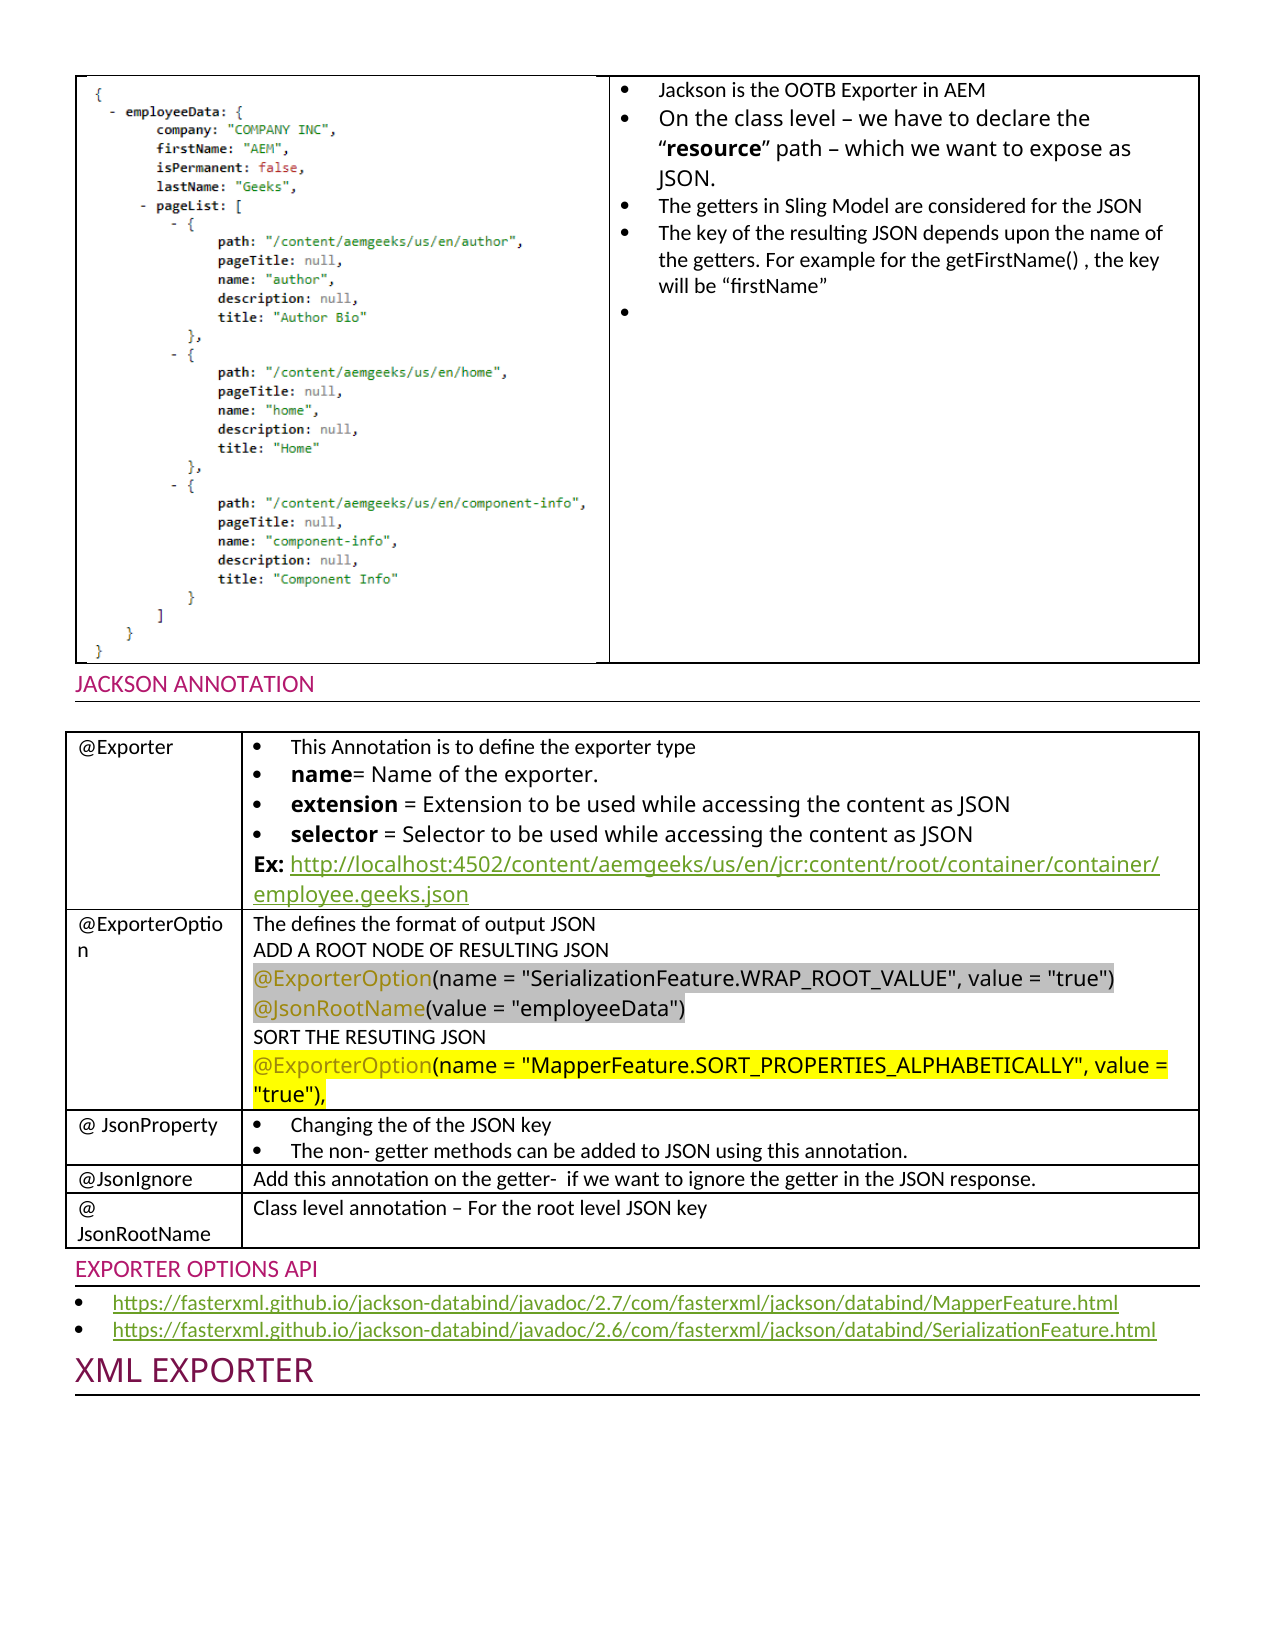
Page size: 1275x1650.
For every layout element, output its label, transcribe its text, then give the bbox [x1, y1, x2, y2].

subtitle XML EXPORTER [75, 1347, 1200, 1394]
table_cell Changing the of the JSON key The non- getter methods can be added to JSON using this annotation. [243, 1111, 1198, 1164]
table_header [597, 77, 609, 662]
table_cell @JsonIgnore [67, 1166, 241, 1192]
table_cell The defines the format of output JSON ADD A ROOT NODE OF RESULTING JSON @ExporterOption(name = "SerializationFeature.WRAP_ROOT_VALUE", value = "true") @JsonRootName(value = "employeeData") SORT THE RESUTING JSON @ExporterOption(name = "MapperFeature.SORT_PROPERTIES_ALPHABETICALLY", value = "true"), [243, 910, 1198, 1109]
table_header [77, 77, 87, 662]
subtitle JACKSON ANNOTATION [75, 668, 1200, 701]
table_header @Exporter [67, 733, 241, 908]
picture [87, 76, 597, 663]
table_cell @ExporterOption [67, 910, 241, 1109]
list https://fasterxml.github.io/jackson-databind/javadoc/2.6/com/fasterxml/jackson/databind/SerializationFeature.html [75, 1316, 1200, 1343]
table_cell Add this annotation on the getter- if we want to ignore the getter in the JSON response. [243, 1166, 1198, 1192]
subtitle EXPORTER OPTIONS API [75, 1253, 1200, 1285]
list https://fasterxml.github.io/jackson-databind/javadoc/2.7/com/fasterxml/jackson/databind/MapperFeature.html [75, 1289, 1200, 1316]
table_header Jackson is the OOTB Exporter in AEM On the class level – we have to declare the “resource” path – which we want to expose as JSON. The getters in Sling Model are considered for the JSON The key of the resulting JSON depends upon the name of the getters. For example for the getFirstName() , the key will be “firstName” [610, 77, 1198, 662]
table_header This Annotation is to define the exporter type name= Name of the exporter. extension = Extension to be used while accessing the content as JSON selector = Selector to be used while accessing the content as JSON Ex: http://localhost:4502/content/aemgeeks/us/en/jcr:content/root/container/container/employee.geeks.json [243, 733, 1198, 908]
table_cell @ JsonRootName [67, 1194, 241, 1247]
table_cell @ JsonProperty [67, 1111, 241, 1164]
table_cell Class level annotation – For the root level JSON key [243, 1194, 1198, 1247]
